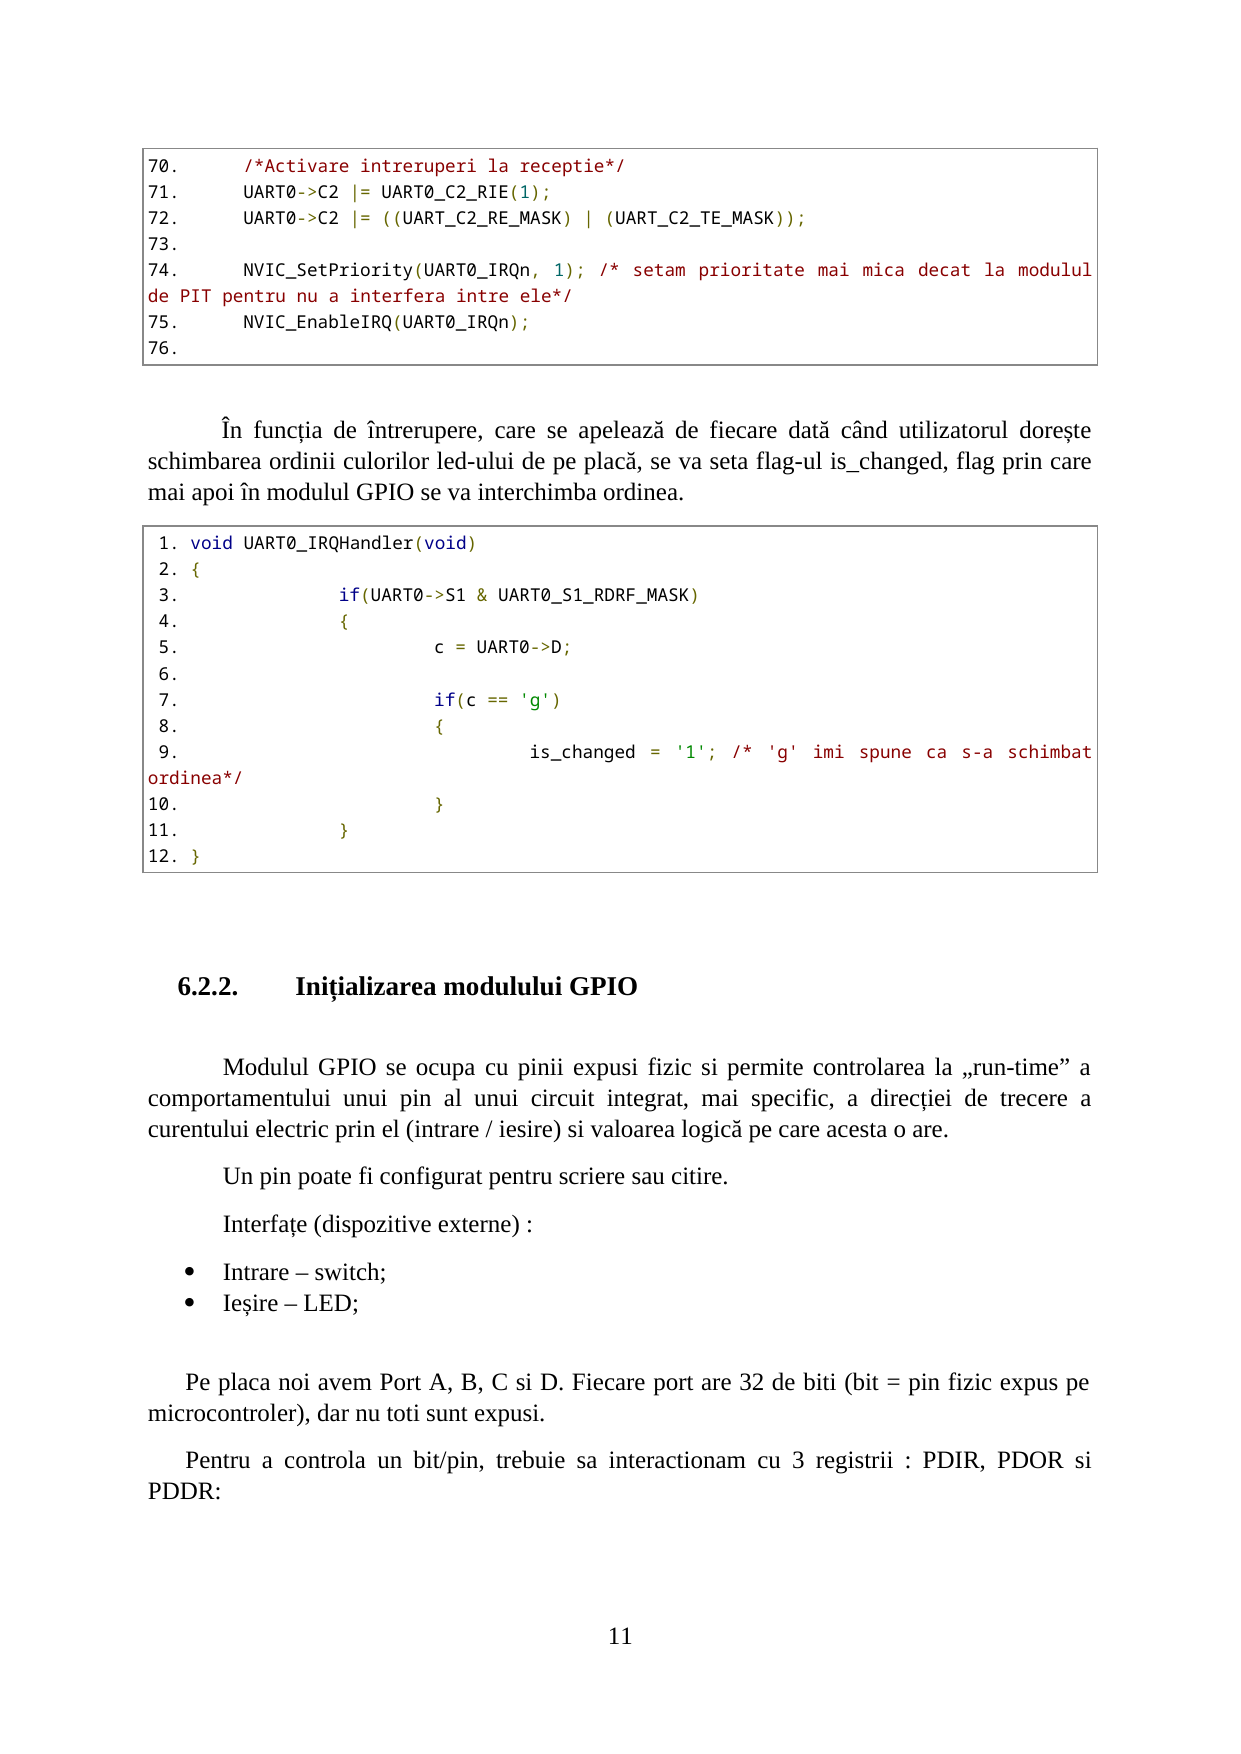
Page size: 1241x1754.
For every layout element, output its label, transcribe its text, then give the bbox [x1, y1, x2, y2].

subtitle Inițializarea modulului GPIO [148, 970, 1092, 1002]
text 70. /*Activare intreruperi la receptie*/ [144, 149, 1097, 174]
text 11. } [144, 811, 1097, 837]
text 6. [144, 655, 1097, 681]
text 5. c = UART0->D; [144, 629, 1097, 655]
text 9. is_changed = '1'; /* 'g' imi spune ca s-a schimbat ordinea*/ [144, 733, 1097, 785]
list Intrare – switch; [185, 1257, 1092, 1286]
text 73. [144, 226, 1097, 252]
text 1. void UART0_IRQHandler(void) [144, 527, 1097, 551]
text 7. if(c == 'g') [144, 681, 1097, 707]
text Un pin poate fi configurat pentru scriere sau citire. [148, 1161, 1092, 1190]
text Modulul GPIO se ocupa cu pinii expusi fizic si permite controlarea la „run-time” a comportamentului unui pin al unui circuit integrat, mai specific, a direcției de trecere a curentului electric prin el (intrare / iesire) si valoarea logică pe care acesta o are. [148, 1052, 1092, 1142]
text În funcția de întrerupere, care se apelează de fiecare dată când utilizatorul dorește schimbarea ordinii culorilor led-ului de pe placă, se va seta flag-ul is_changed, flag prin care mai apoi în modulul GPIO se va interchimba ordinea. [148, 415, 1092, 506]
text 75. NVIC_EnableIRQ(UART0_IRQn); [144, 304, 1097, 330]
text 10. } [144, 785, 1097, 811]
text 8. { [144, 707, 1097, 733]
text Pentru a controla un bit/pin, trebuie sa interactionam cu 3 registrii : PDIR, PDOR si PDDR: [148, 1445, 1092, 1505]
list Ieșire – LED; [185, 1288, 1092, 1317]
text 76. [144, 330, 1097, 364]
text 71. UART0->C2 |= UART0_C2_RIE(1); [144, 174, 1097, 200]
text 72. UART0->C2 |= ((UART_C2_RE_MASK) | (UART_C2_TE_MASK)); [144, 200, 1097, 226]
text 12. } [144, 837, 1097, 872]
text 2. { [144, 551, 1097, 577]
text 74. NVIC_SetPriority(UART0_IRQn, 1); /* setam prioritate mai mica decat la modulul de PIT pentru nu a interfera intre ele*/ [144, 252, 1097, 304]
text 4. { [144, 603, 1097, 629]
text Interfațe (dispozitive externe) : [148, 1209, 1092, 1238]
text 3. if(UART0->S1 & UART0_S1_RDRF_MASK) [144, 577, 1097, 603]
text Pe placa noi avem Port A, B, C si D. Fiecare port are 32 de biti (bit = pin fizic expus pe microcontroler), dar nu toti sunt expusi. [148, 1367, 1092, 1426]
